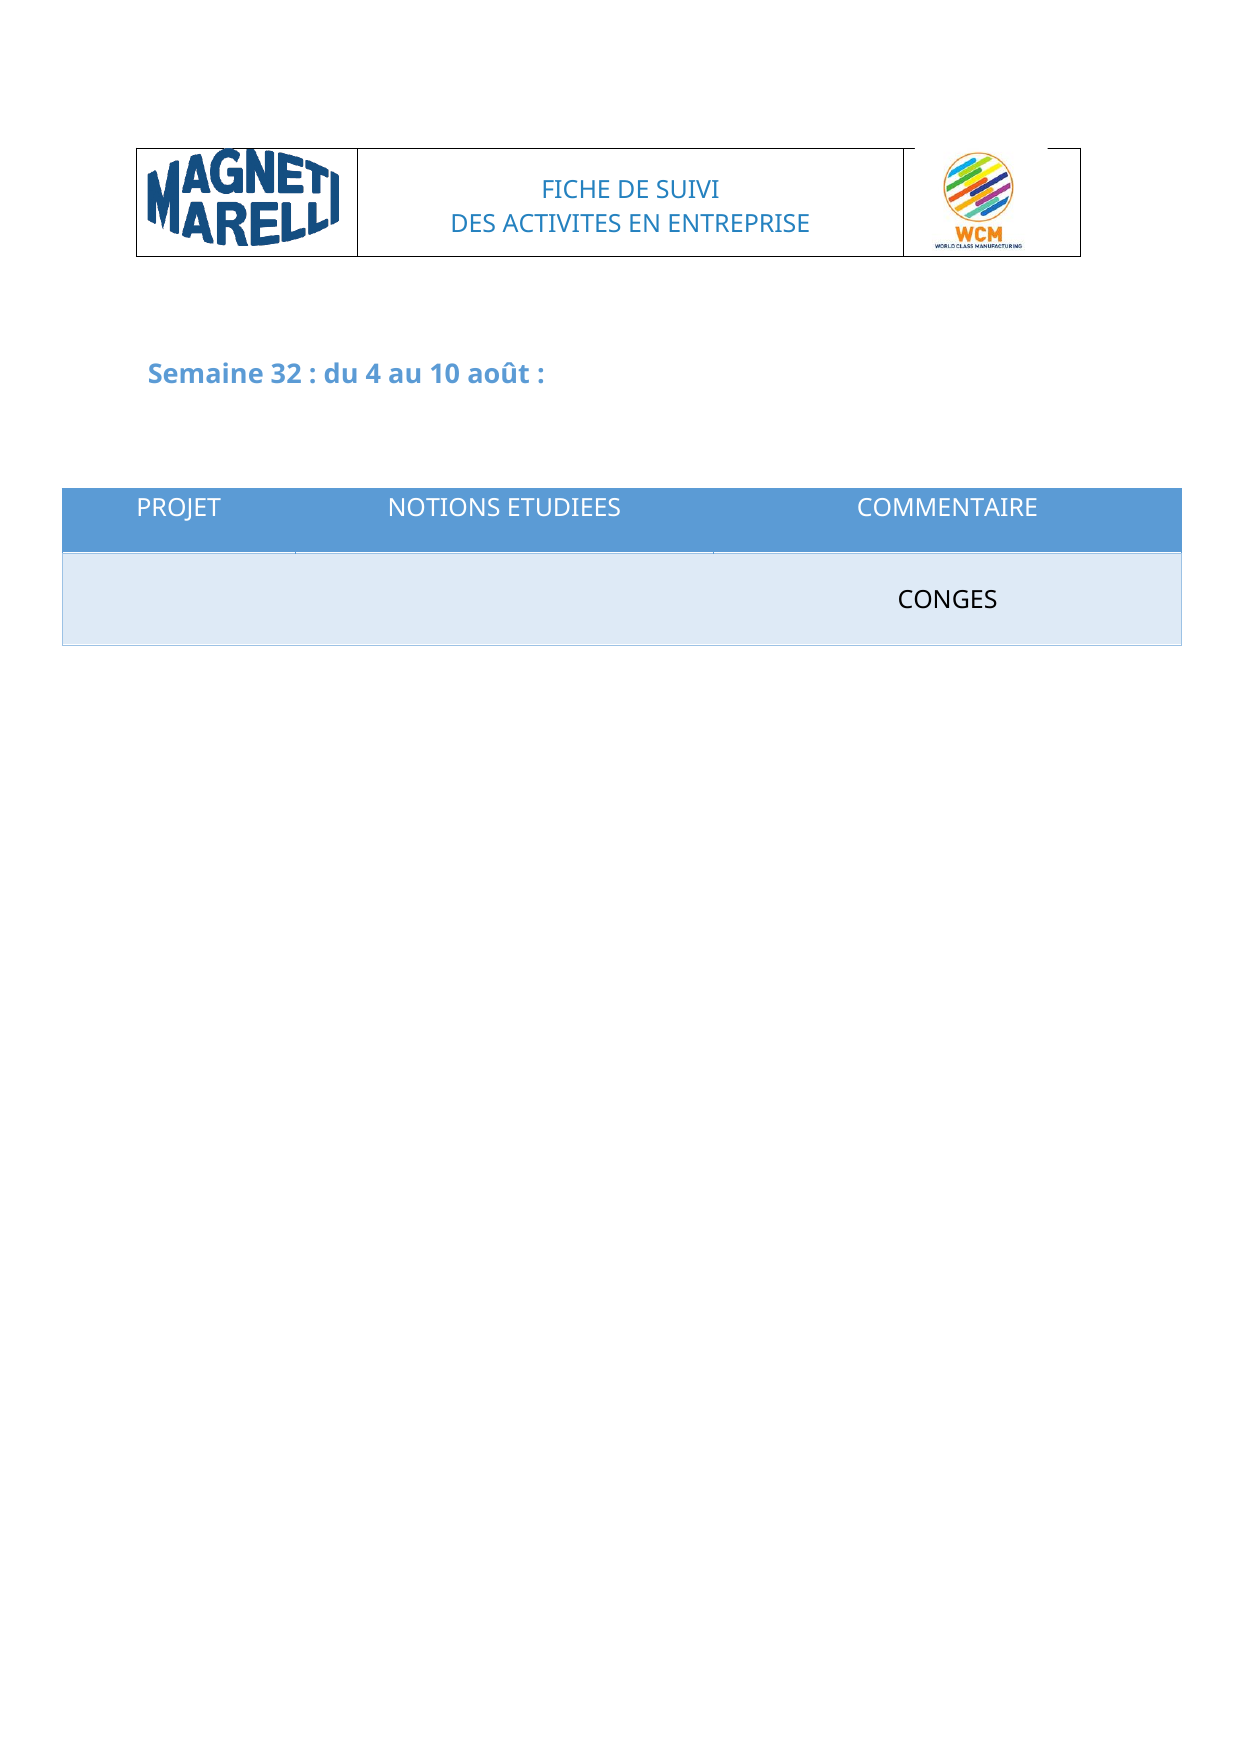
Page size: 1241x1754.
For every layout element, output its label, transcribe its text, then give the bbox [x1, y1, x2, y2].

table_header [137, 149, 357, 256]
table_header [1048, 149, 1080, 256]
table_header PROJET [63, 489, 295, 552]
picture [147, 148, 339, 246]
picture [914, 148, 1048, 256]
table_header COMMENTAIRE [714, 489, 1181, 552]
table_cell [63, 554, 295, 644]
table_cell [295, 554, 713, 644]
table_header [904, 149, 914, 256]
table_cell CONGES [713, 554, 1181, 644]
table_header FICHE DE SUIVI DES ACTIVITES EN ENTREPRISE [358, 149, 903, 256]
subtitle Semaine 32 : du 4 au 10 août : [148, 354, 1093, 391]
table_header NOTIONS ETUDIEES [296, 489, 713, 552]
